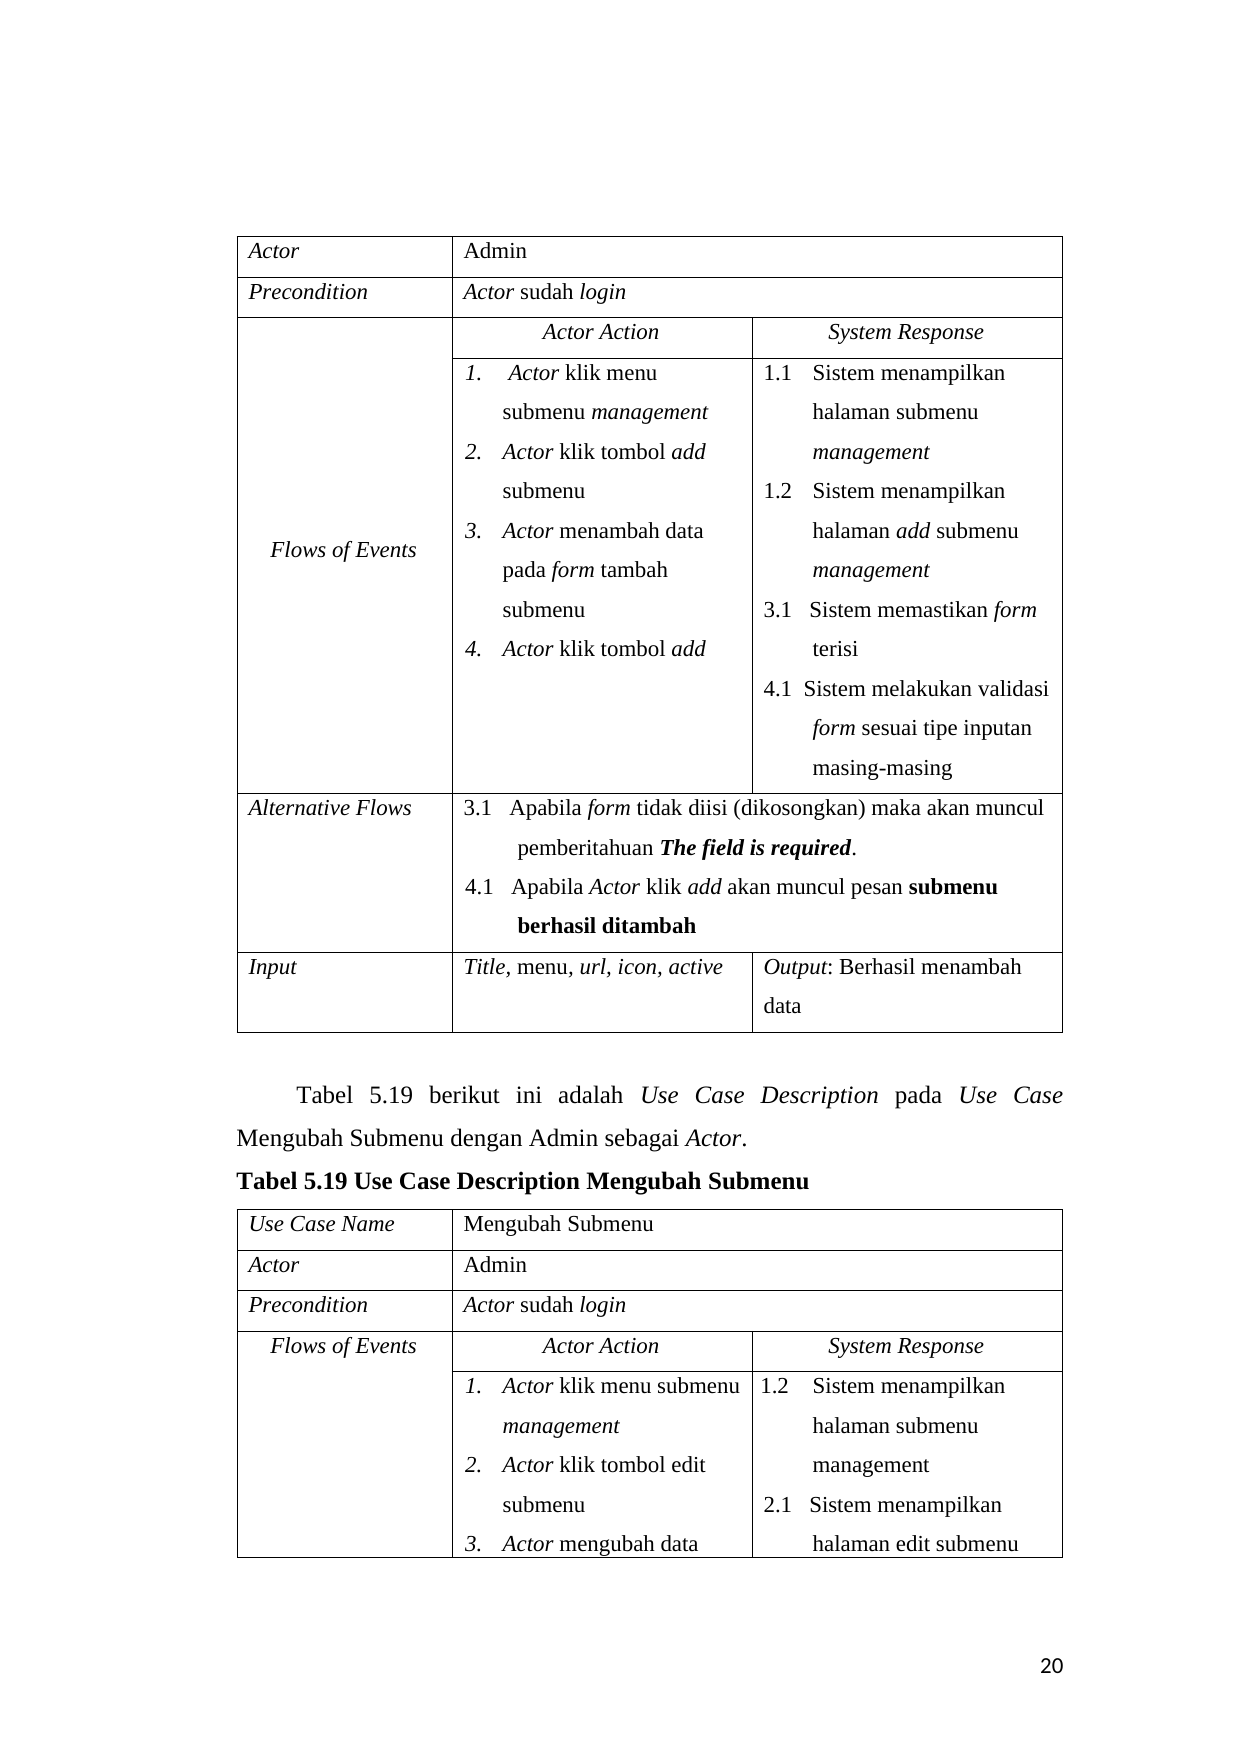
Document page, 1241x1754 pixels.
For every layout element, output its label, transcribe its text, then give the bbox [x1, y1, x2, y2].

table_cell Flows of Events [238, 1332, 452, 1557]
table_cell Actor Action [453, 1332, 752, 1371]
table_cell 3.1 Apabila form tidak diisi (dikosongkan) maka akan muncul pemberitahuan The field is required. 4.1 Apabila Actor klik add akan muncul pesan submenu berhasil ditambah [453, 794, 1062, 952]
table_cell Actor klik menu submenu management Actor klik tombol add submenu Actor menambah data pada form tambah submenu Actor klik tombol add [453, 359, 752, 793]
table_cell Title, menu, url, icon, active [453, 953, 752, 1032]
table_cell Admin [453, 237, 1062, 277]
table_header Use Case Name [238, 1210, 452, 1250]
table_header Mengubah Submenu [453, 1210, 1062, 1250]
table_cell Flows of Events [238, 318, 452, 793]
table_cell Actor Action [453, 318, 752, 358]
table_cell Precondition [238, 278, 452, 317]
table_cell Alternative Flows [238, 794, 452, 952]
table_cell Admin [453, 1251, 1062, 1290]
table_cell Sistem menampilkan halaman submenu management Sistem menampilkan halaman add submenu management 3.1 Sistem memastikan form terisi 4.1 Sistem melakukan validasi form sesuai tipe inputan masing-masing [753, 359, 1062, 793]
table_cell Output: Berhasil menambah data [753, 953, 1062, 1032]
table_cell Precondition [238, 1291, 452, 1331]
table_cell System Response [753, 318, 1062, 358]
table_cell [753, 1372, 1062, 1557]
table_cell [453, 1372, 752, 1557]
table_cell Actor sudah login [453, 278, 1062, 317]
table_cell Input [238, 953, 452, 1032]
text Tabel 5.19 berikut ini adalah Use Case Description pada Use Case Mengubah Submenu dengan Admin sebagai Actor. [236, 1080, 1063, 1152]
table_cell Actor [238, 1251, 452, 1290]
table_cell Actor sudah login [453, 1291, 1062, 1331]
text Tabel 5.19 Use Case Description Mengubah Submenu [236, 1166, 1063, 1195]
table_cell System Response [753, 1332, 1062, 1371]
table_cell Actor [238, 237, 452, 277]
